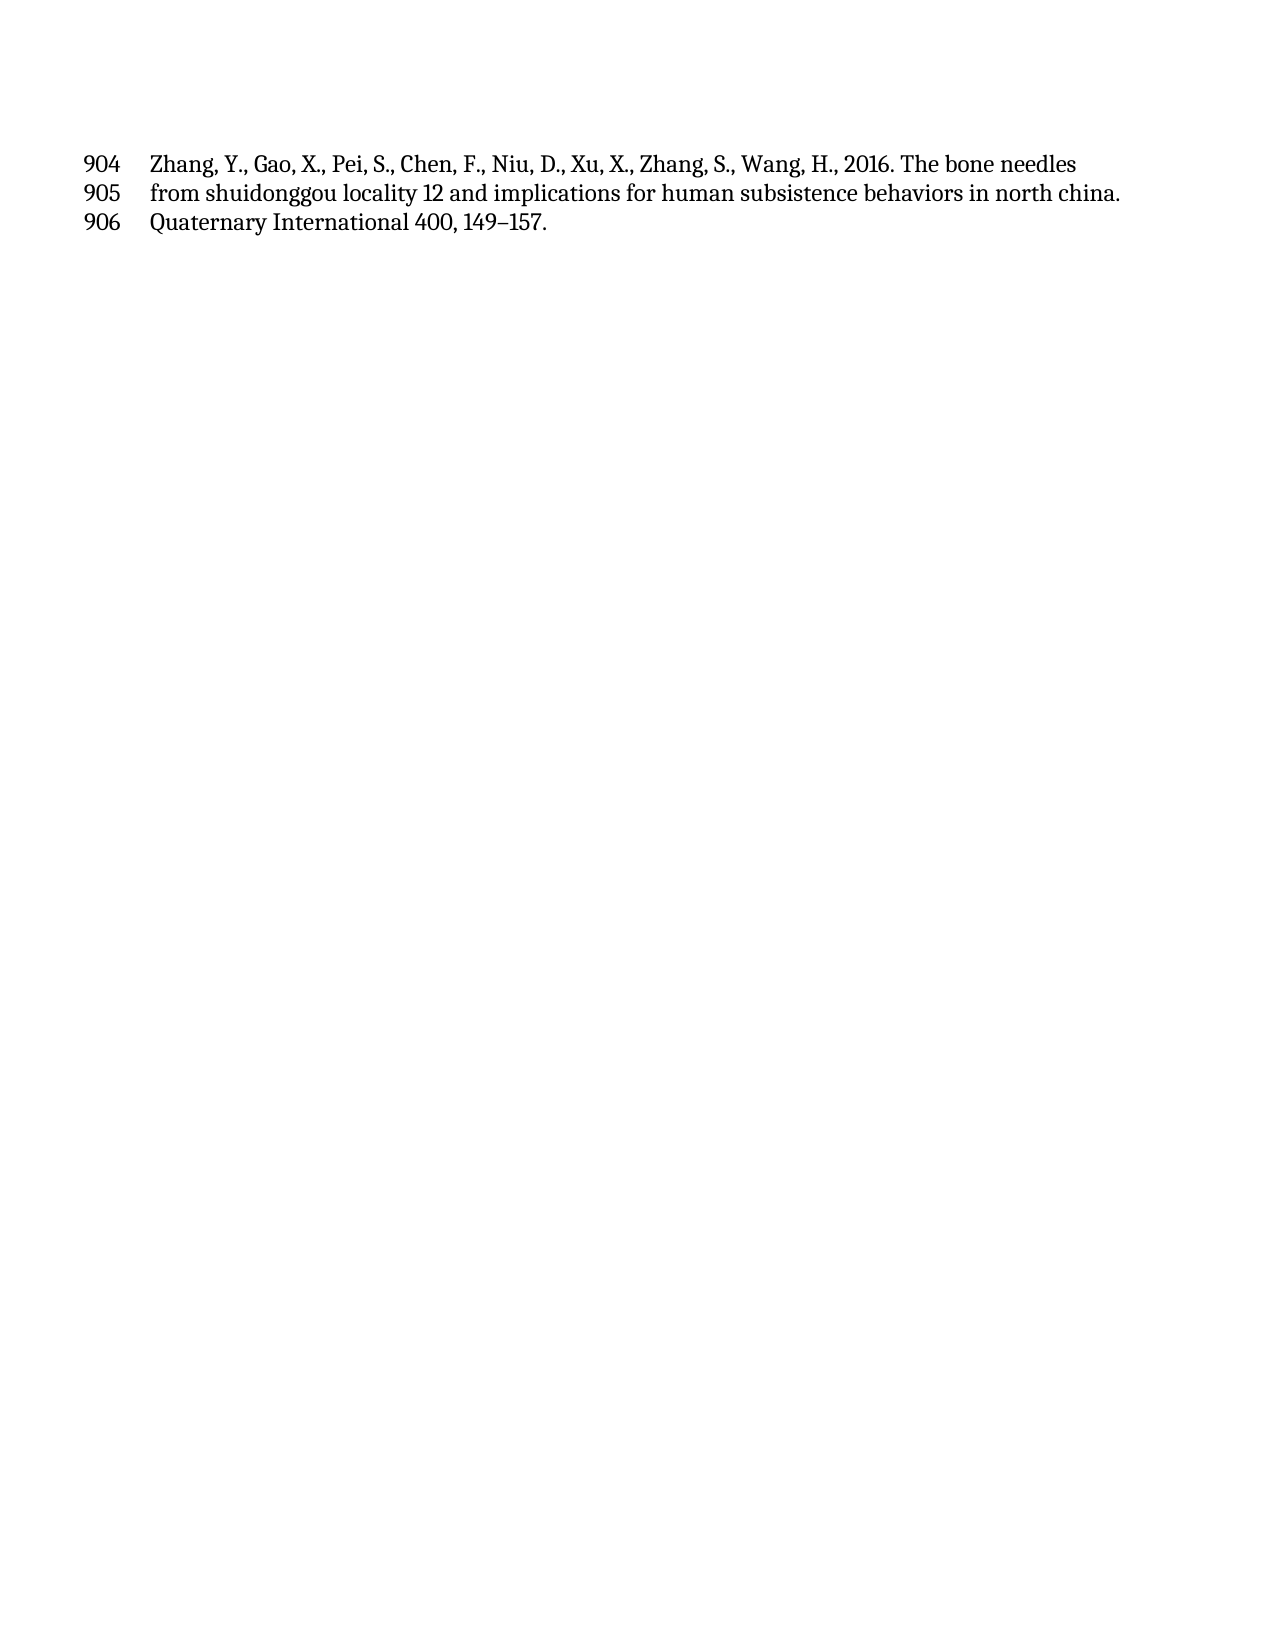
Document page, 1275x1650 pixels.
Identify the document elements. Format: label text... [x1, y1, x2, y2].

text Zhang, Y., Gao, X., Pei, S., Chen, F., Niu, D., Xu, X., Zhang, S., Wang, H., 2016. The bone needles from shuidonggou locality 12 and implications for human subsistence behaviors in north china. Quaternary International 400, 149–157. [150, 150, 1125, 236]
